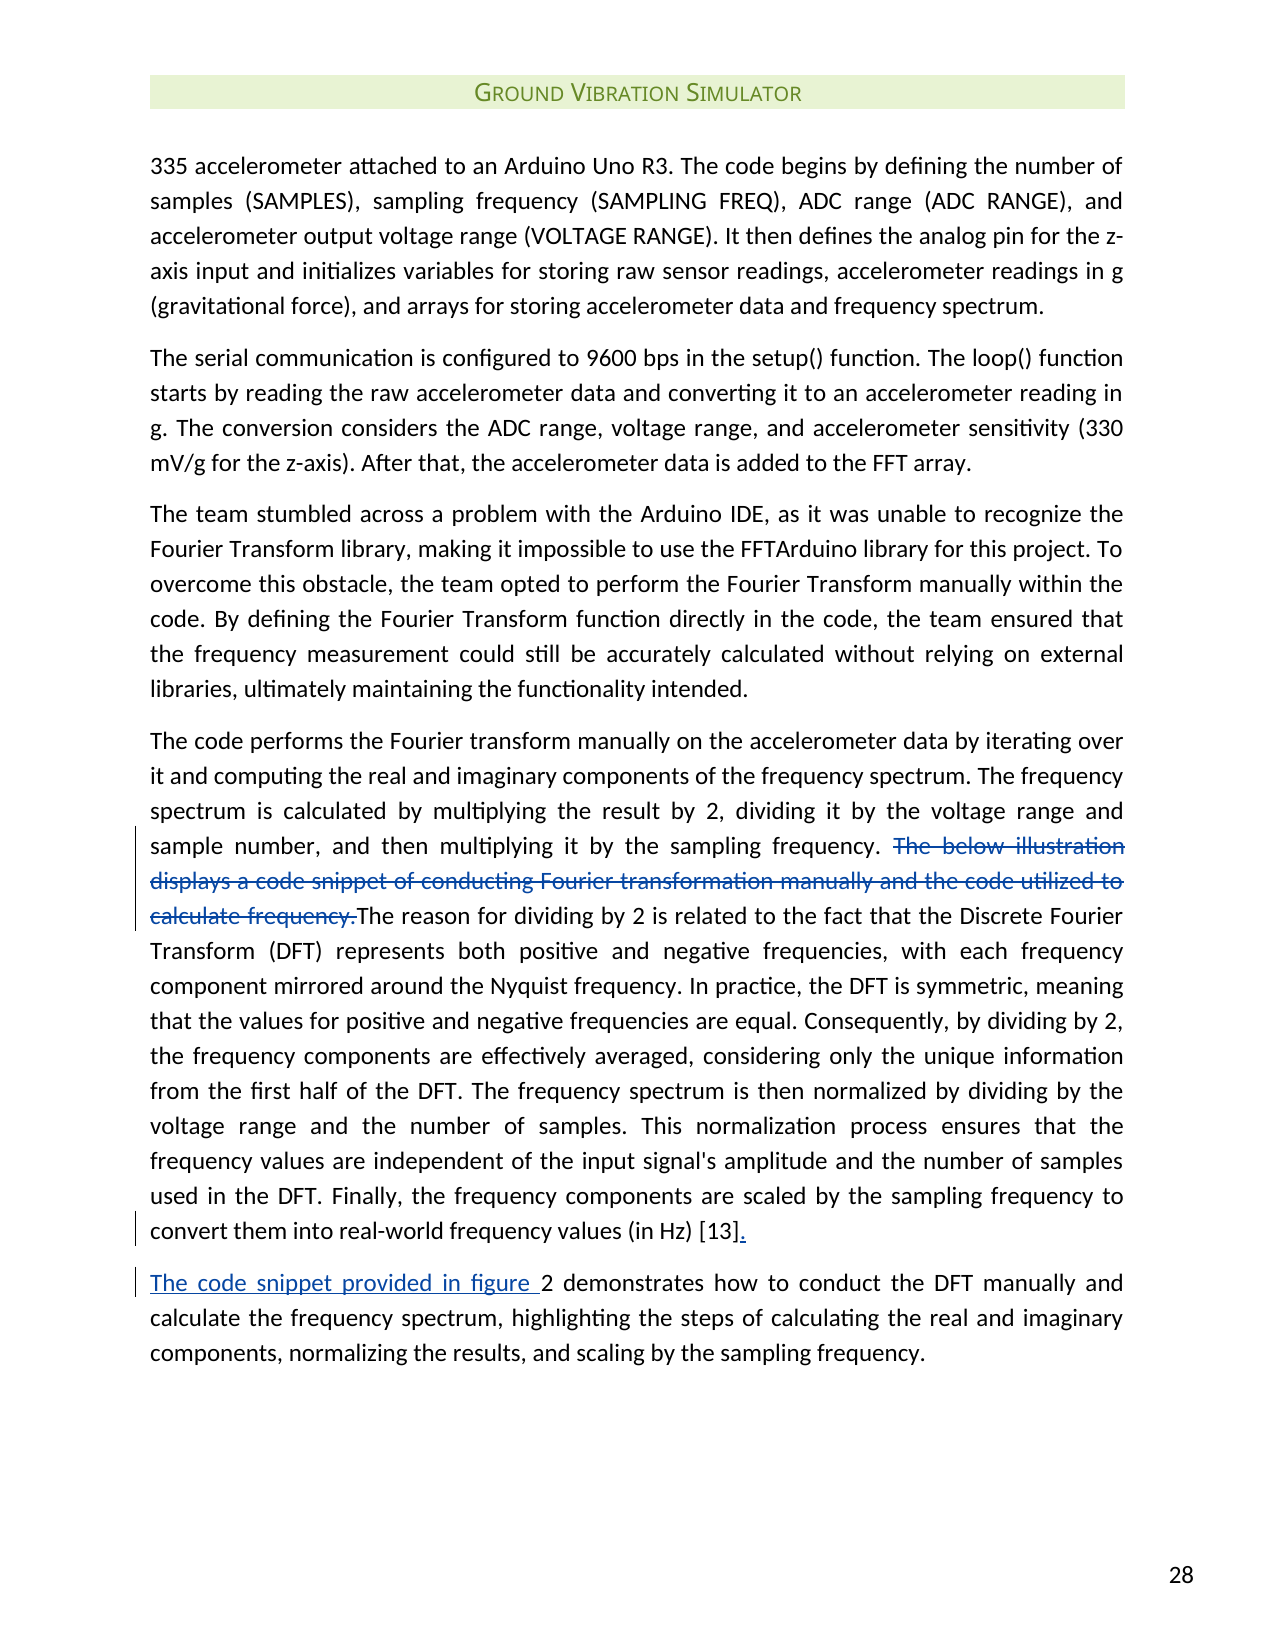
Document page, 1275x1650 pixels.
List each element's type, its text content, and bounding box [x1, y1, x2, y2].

text 2 demonstrates how to conduct the DFT manually and calculate the frequency spectrum, highlighting the steps of calculating the real and imaginary components, normalizing the results, and scaling by the sampling frequency. [150, 1267, 1125, 1367]
text The code performs the Fourier transform manually on the accelerometer data by iterating over it and computing the real and imaginary components of the frequency spectrum. The frequency spectrum is calculated by multiplying the result by 2, dividing it by the voltage range and sample number, and then multiplying it by the sampling frequency. The reason for dividing by 2 is related to the fact that the Discrete Fourier Transform (DFT) represents both positive and negative frequencies, with each frequency component mirrored around the Nyquist frequency. In practice, the DFT is symmetric, meaning that the values for positive and negative frequencies are equal. Consequently, by dividing by 2, the frequency components are effectively averaged, considering only the unique information from the first half of the DFT. The frequency spectrum is then normalized by dividing by the voltage range and the number of samples. This normalization process ensures that the frequency values are independent of the input signal's amplitude and the number of samples used in the DFT. Finally, the frequency components are scaled by the sampling frequency to convert them into real-world frequency values (in Hz) [150, 725, 1125, 1246]
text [150, 150, 1125, 321]
text The team stumbled across a problem with the Arduino IDE, as it was unable to recognize the Fourier Transform library, making it impossible to use the FFTArduino library for this project. To overcome this obstacle, the team opted to perform the Fourier Transform manually within the code. By defining the Fourier Transform function directly in the code, the team ensured that the frequency measurement could still be accurately calculated without relying on external libraries, ultimately maintaining the functionality intended. [150, 498, 1125, 704]
text The serial communication is configured to 9600 bps in the setup() function. The loop() function starts by reading the raw accelerometer data and converting it to an accelerometer reading in g. The conversion considers the ADC range, voltage range, and accelerometer sensitivity (330 mV/g for the z-axis). After that, the accelerometer data is added to the FFT array. [150, 342, 1125, 477]
